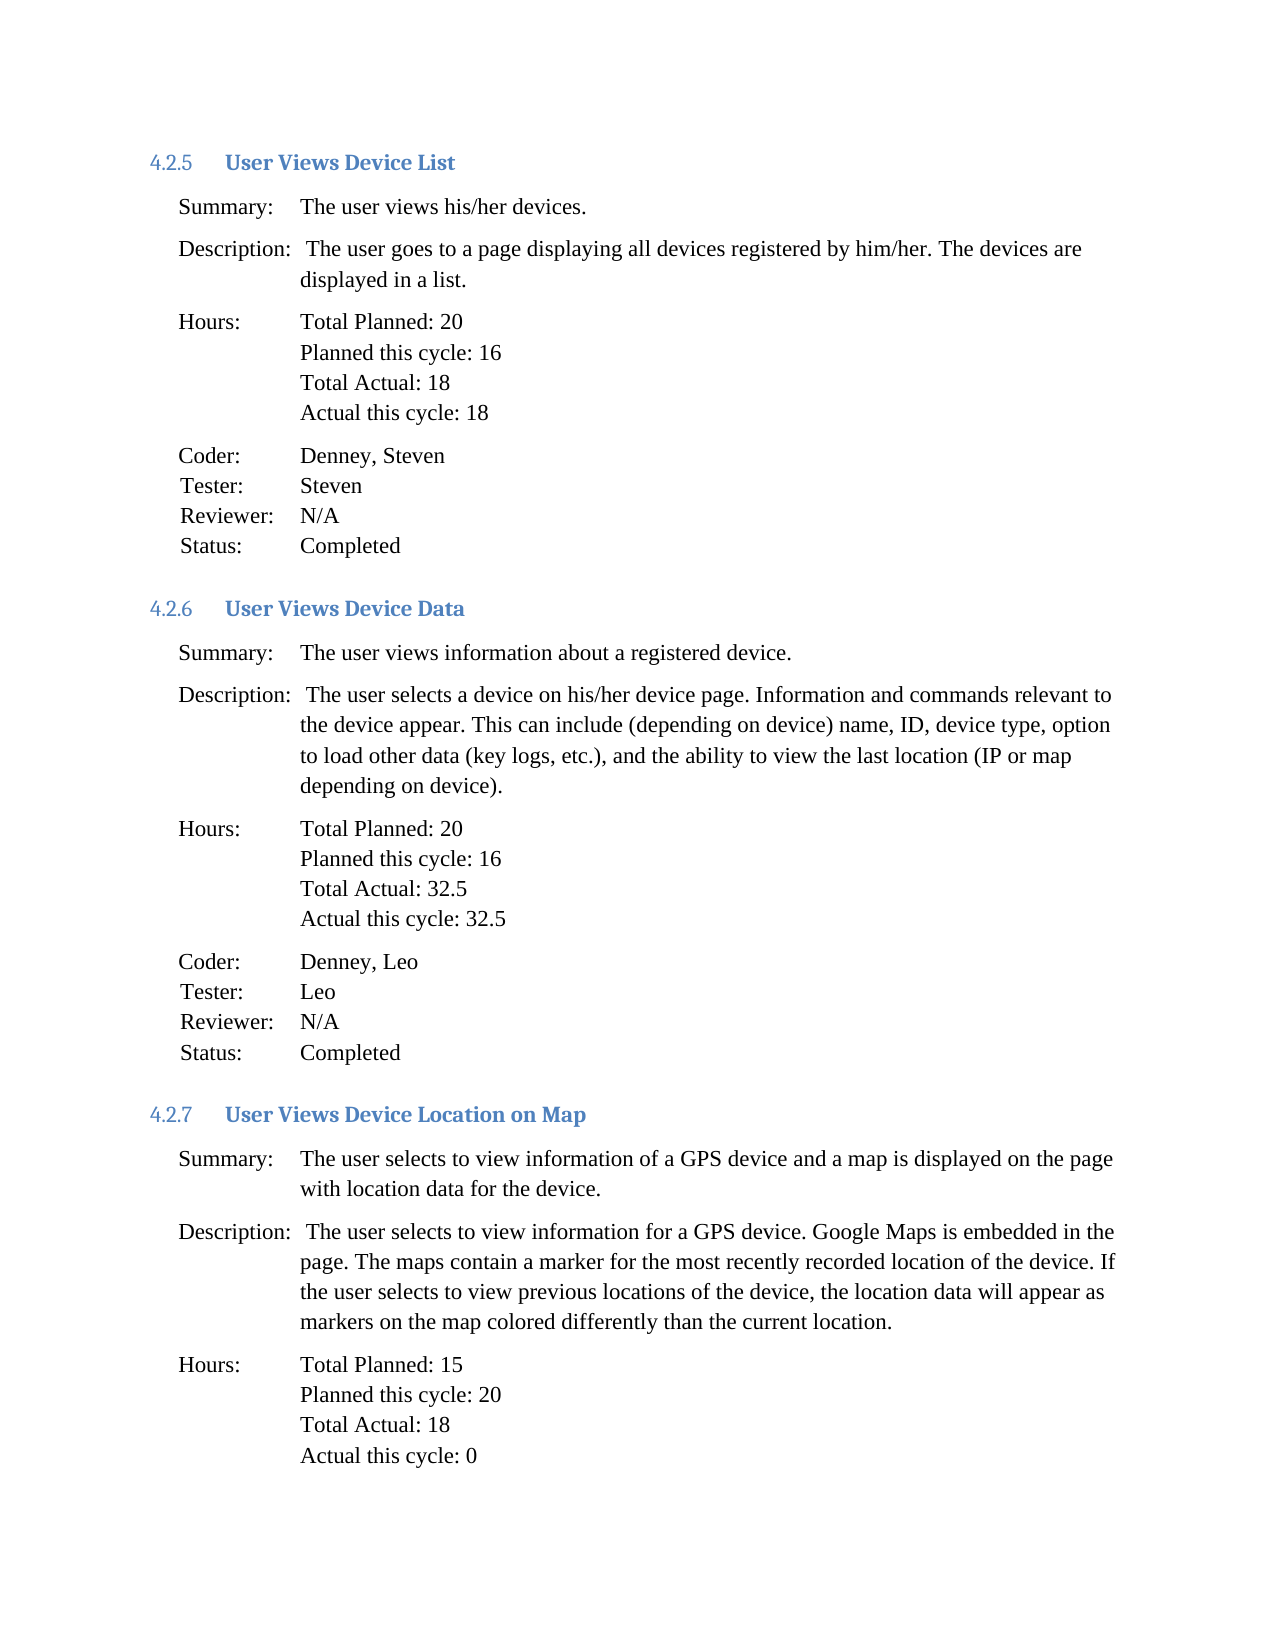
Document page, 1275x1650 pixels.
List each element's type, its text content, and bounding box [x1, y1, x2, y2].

text Summary: The user views information about a registered device. [178, 638, 1125, 665]
text Description: The user selects to view information for a GPS device. Google Maps is embedded in the page. The maps contain a marker for the most recently recorded location of the device. If the user selects to view previous locations of the device, the location data will appear as markers on the map colored differently than the current location. [178, 1218, 1125, 1335]
text Status: Completed [150, 532, 1125, 559]
text Reviewer: N/A [150, 502, 1125, 528]
text Reviewer: N/A [150, 1008, 1125, 1035]
subtitle User Views Device Data [150, 596, 1125, 622]
text Tester: Steven [150, 472, 1125, 498]
text Tester: Leo [150, 978, 1125, 1004]
text Status: Completed [150, 1038, 1125, 1065]
text Summary: The user views his/her devices. [178, 193, 1125, 219]
text Coder: Denney, Leo [150, 948, 1125, 974]
text Description: The user goes to a page displaying all devices registered by him/her. The devices are displayed in a list. [178, 235, 1125, 292]
text Coder: Denney, Steven [150, 442, 1125, 468]
text Description: The user selects a device on his/her device page. Information and commands relevant to the device appear. This can include (depending on device) name, ID, device type, option to load other data (key logs, etc.), and the ability to view the last location (IP or map depending on device). [178, 681, 1125, 798]
subtitle User Views Device List [150, 150, 1125, 176]
subtitle User Views Device Location on Map [150, 1102, 1125, 1128]
text Hours: Total Planned: 20 Planned this cycle: 16 Total Actual: 18 Actual this cycle: 18 [178, 308, 1125, 425]
text Summary: The user selects to view information of a GPS device and a map is displayed on the page with location data for the device. [178, 1145, 1125, 1201]
text Hours: Total Planned: 15 Planned this cycle: 20 Total Actual: 18 Actual this cycle: 0 [178, 1351, 1125, 1468]
text Hours: Total Planned: 20 Planned this cycle: 16 Total Actual: 32.5 Actual this cycle: 32.5 [178, 814, 1125, 932]
